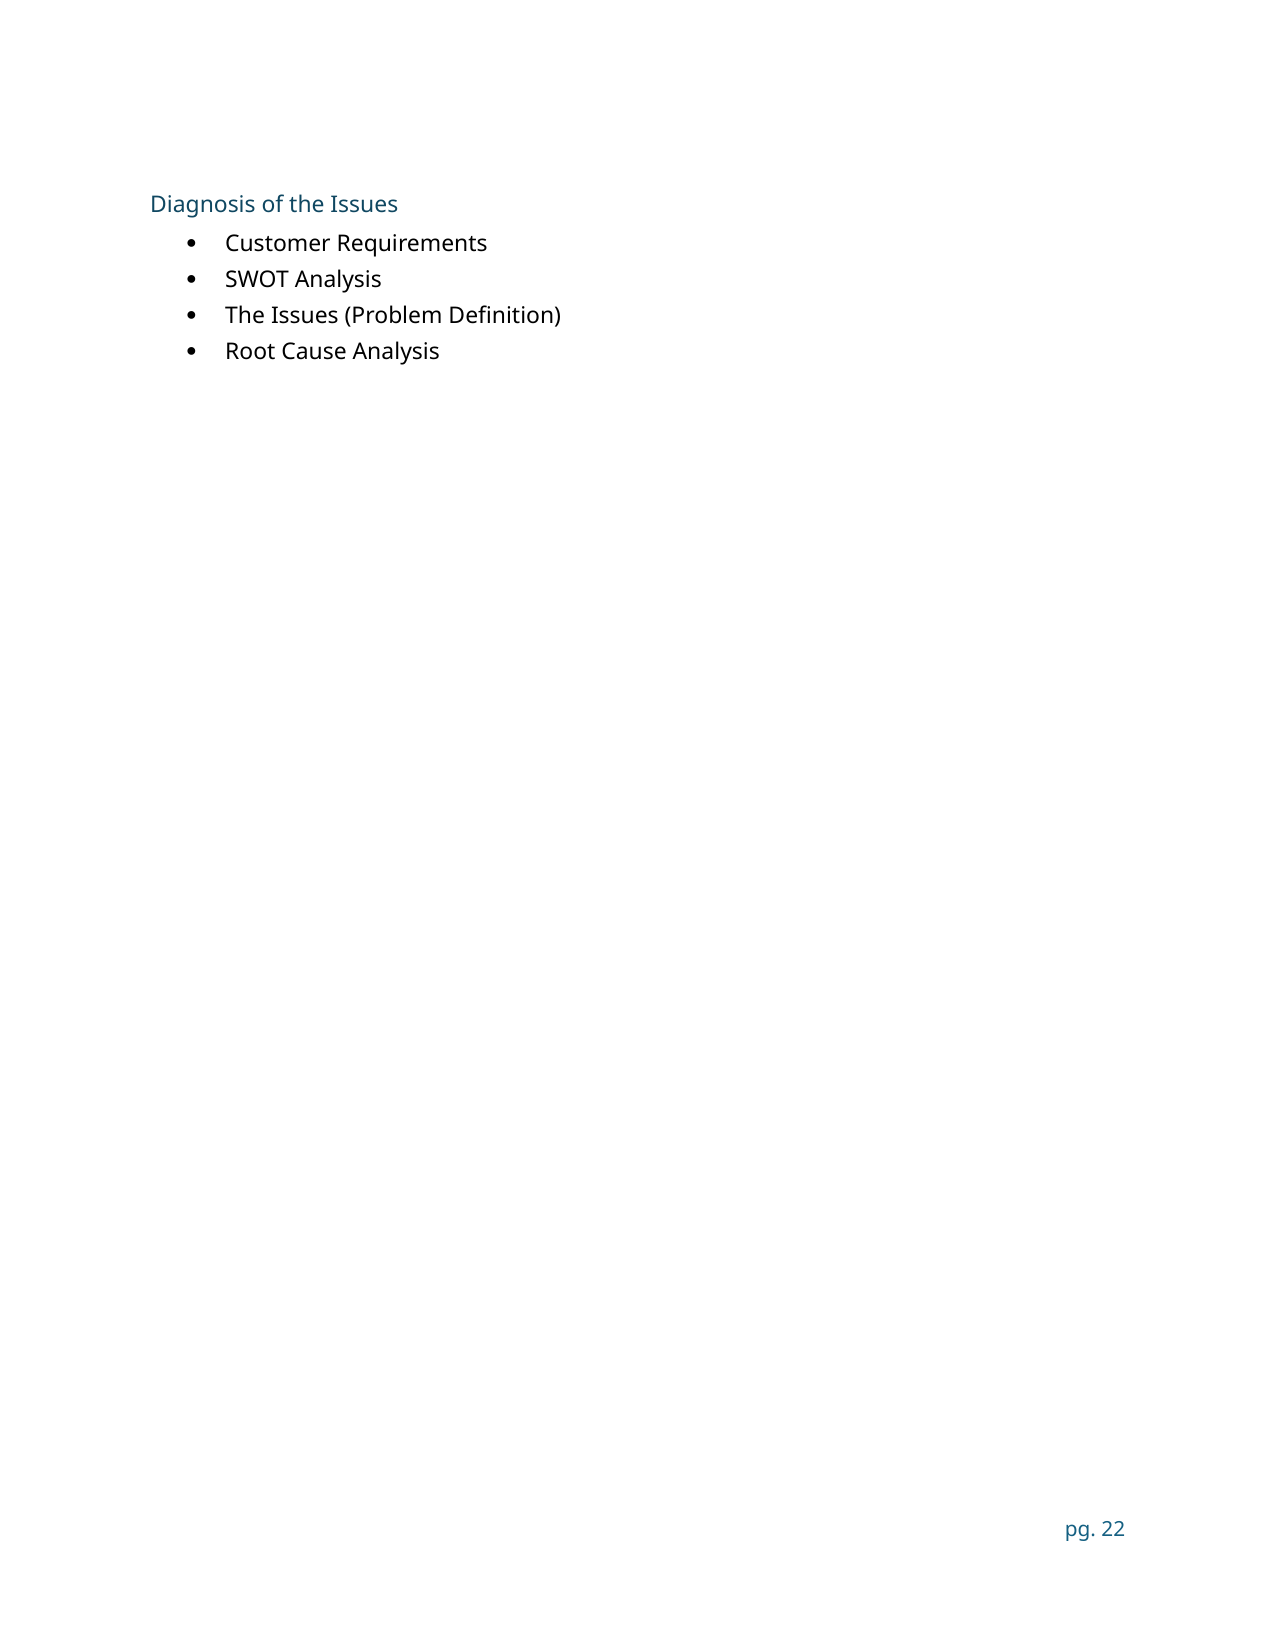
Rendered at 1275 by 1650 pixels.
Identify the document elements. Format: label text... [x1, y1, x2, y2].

list Customer Requirements [187, 227, 1125, 258]
list SWOT Analysis [187, 263, 1125, 294]
list Root Cause Analysis [187, 335, 1125, 366]
subtitle Diagnosis of the Issues [150, 187, 1125, 219]
list The Issues (Problem Definition) [187, 299, 1125, 330]
